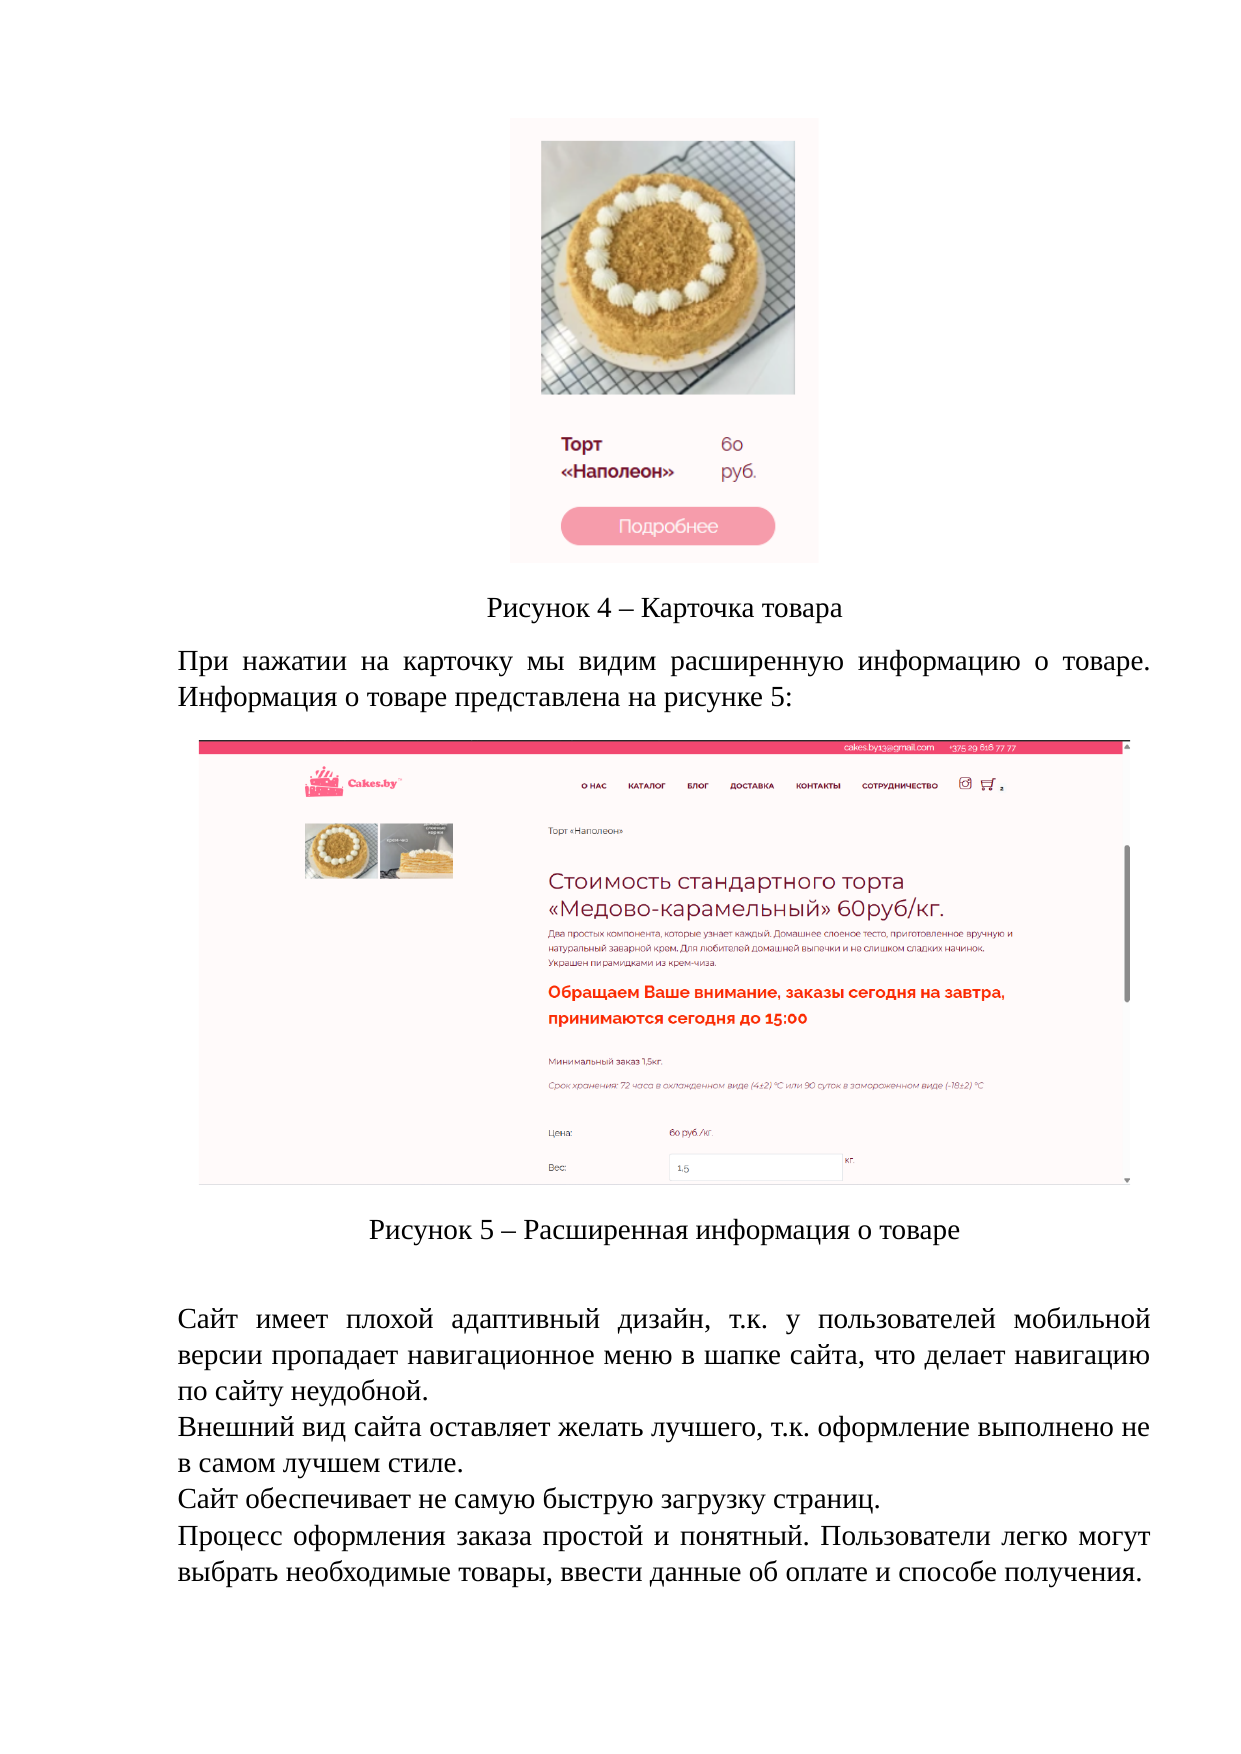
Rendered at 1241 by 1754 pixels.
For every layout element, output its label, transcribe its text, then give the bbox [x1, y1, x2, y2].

text Сайт имеет плохой адаптивный дизайн, т.к. у пользователей мобильной версии пропадает навигационное меню в шапке сайта, что делает навигацию по сайту неудобной. [177, 1301, 1152, 1407]
text Внешний вид сайта оставляет желать лучшего, т.к. оформление выполнено не в самом лучшем стиле. [177, 1409, 1152, 1479]
text Процесс оформления заказа простой и понятный. Пользователи легко могут выбрать необходимые товары, ввести данные об оплате и способе получения. [177, 1518, 1152, 1587]
text При нажатии на карточку мы видим расширенную информацию о товаре. Информация о товаре представлена на рисунке 5: [177, 643, 1152, 712]
picture [510, 118, 819, 563]
text Сайт обеспечивает не самую быструю загрузку страниц. [177, 1481, 1152, 1515]
picture [198, 740, 1130, 1185]
text Рисунок 5 – Расширенная информация о товаре [177, 1212, 1152, 1245]
text Рисунок 4 – Карточка товара [177, 590, 1152, 623]
